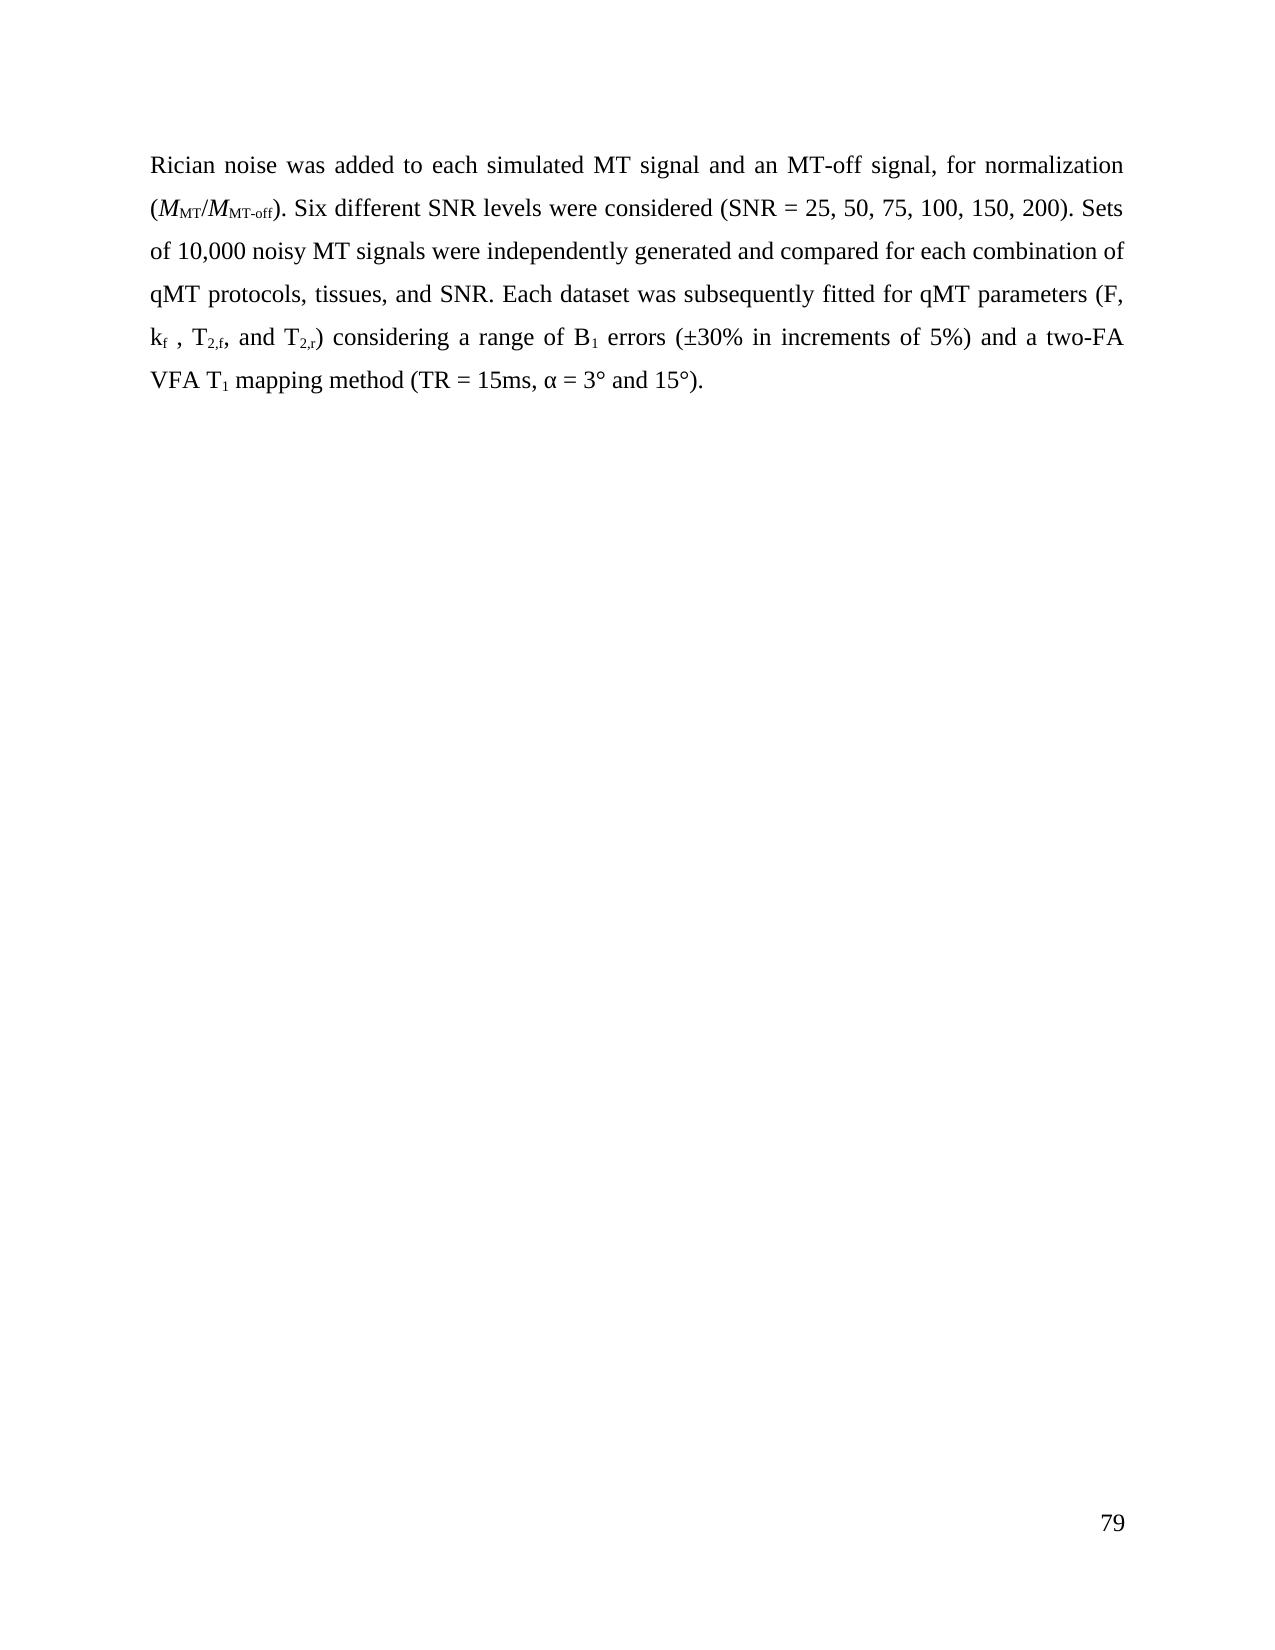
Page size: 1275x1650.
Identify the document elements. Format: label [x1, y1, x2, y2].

text [150, 150, 1125, 394]
